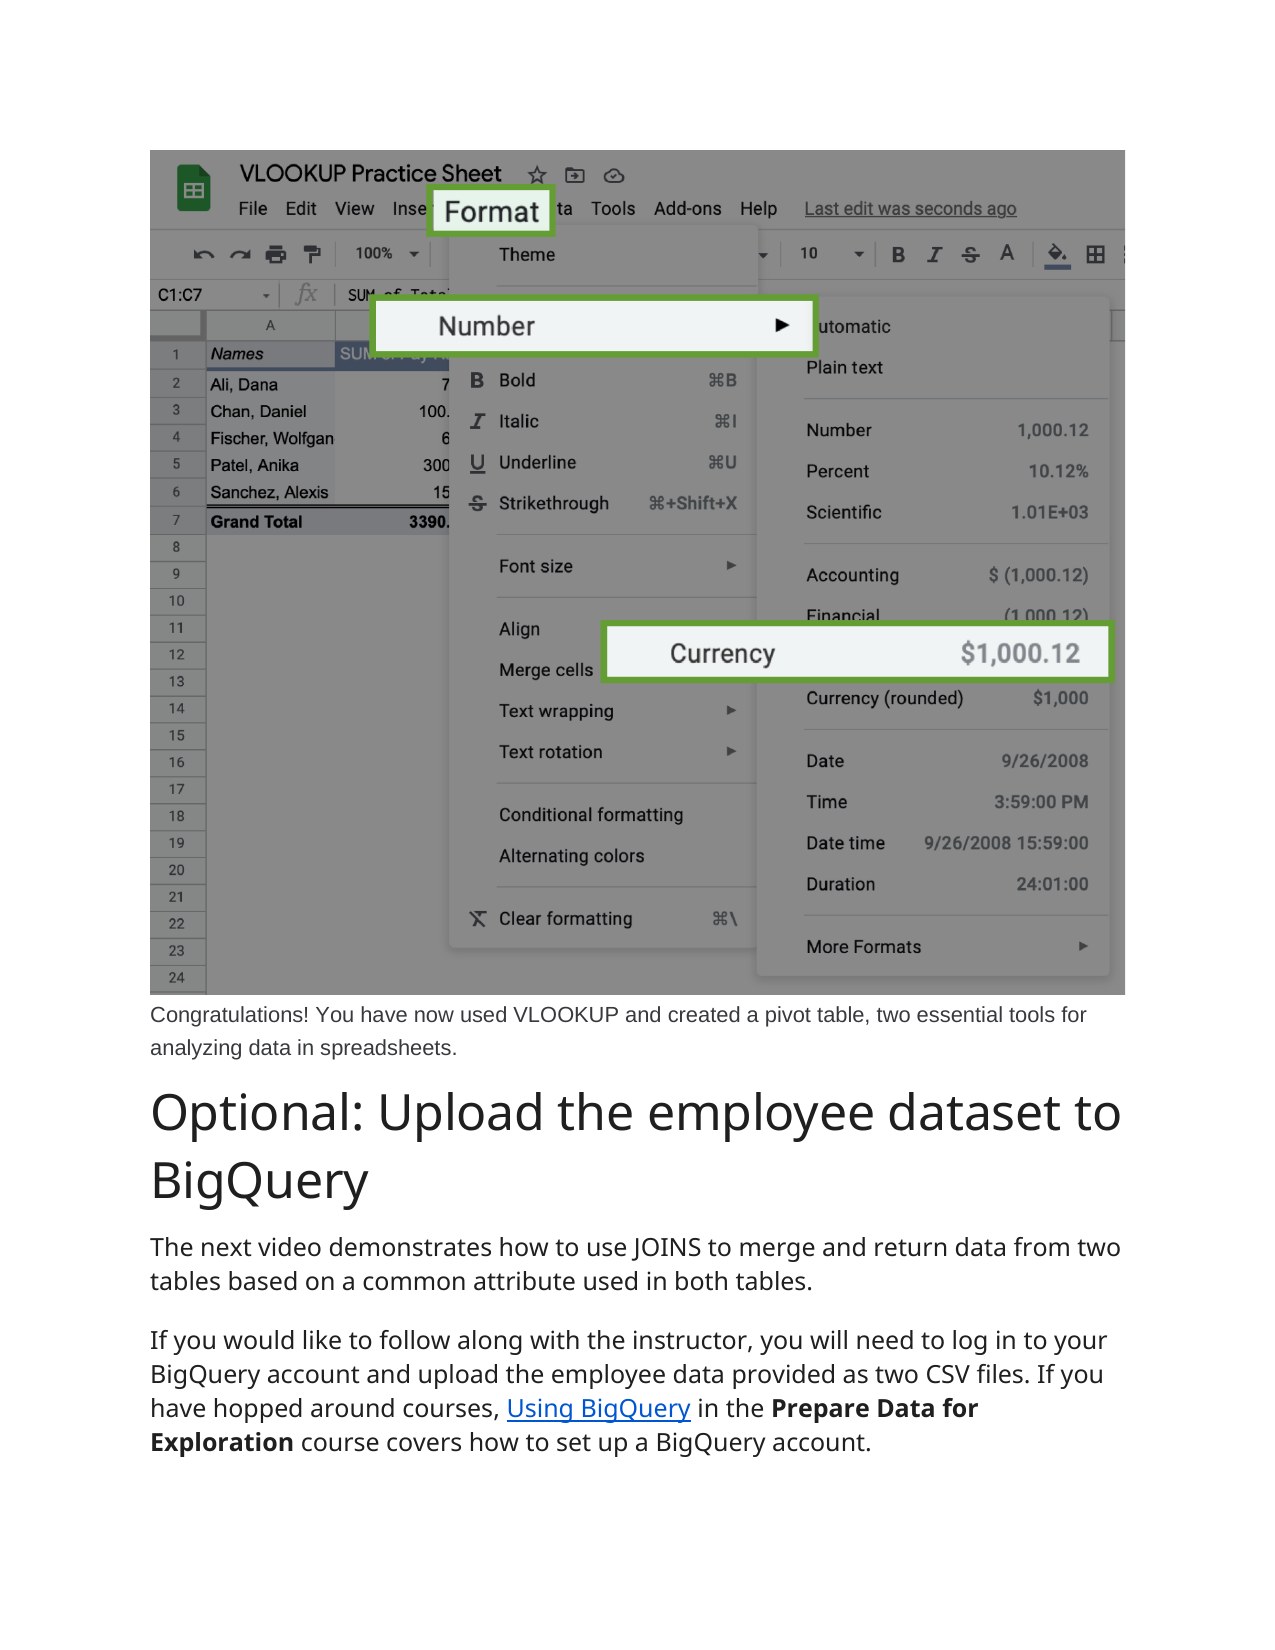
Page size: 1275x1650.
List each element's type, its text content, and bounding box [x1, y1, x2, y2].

text If you would like to follow along with the instructor, you will need to log in to your BigQuery account and upload the employee data provided as two CSV files. If you have hopped around courses, Using BigQuery in the Prepare Data for Exploration course covers how to set up a BigQuery account. [150, 1323, 1125, 1459]
text The next video demonstrates how to use JOINS to merge and return data from two tables based on a common attribute used in both tables. [150, 1230, 1125, 1298]
text Optional: Upload the employee dataset to BigQuery [150, 1077, 1125, 1213]
text Congratulations! You have now used VLOOKUP and created a pivot table, two essential tools for analyzing data in spreadsheets. [150, 995, 1125, 1060]
picture [150, 150, 1125, 995]
